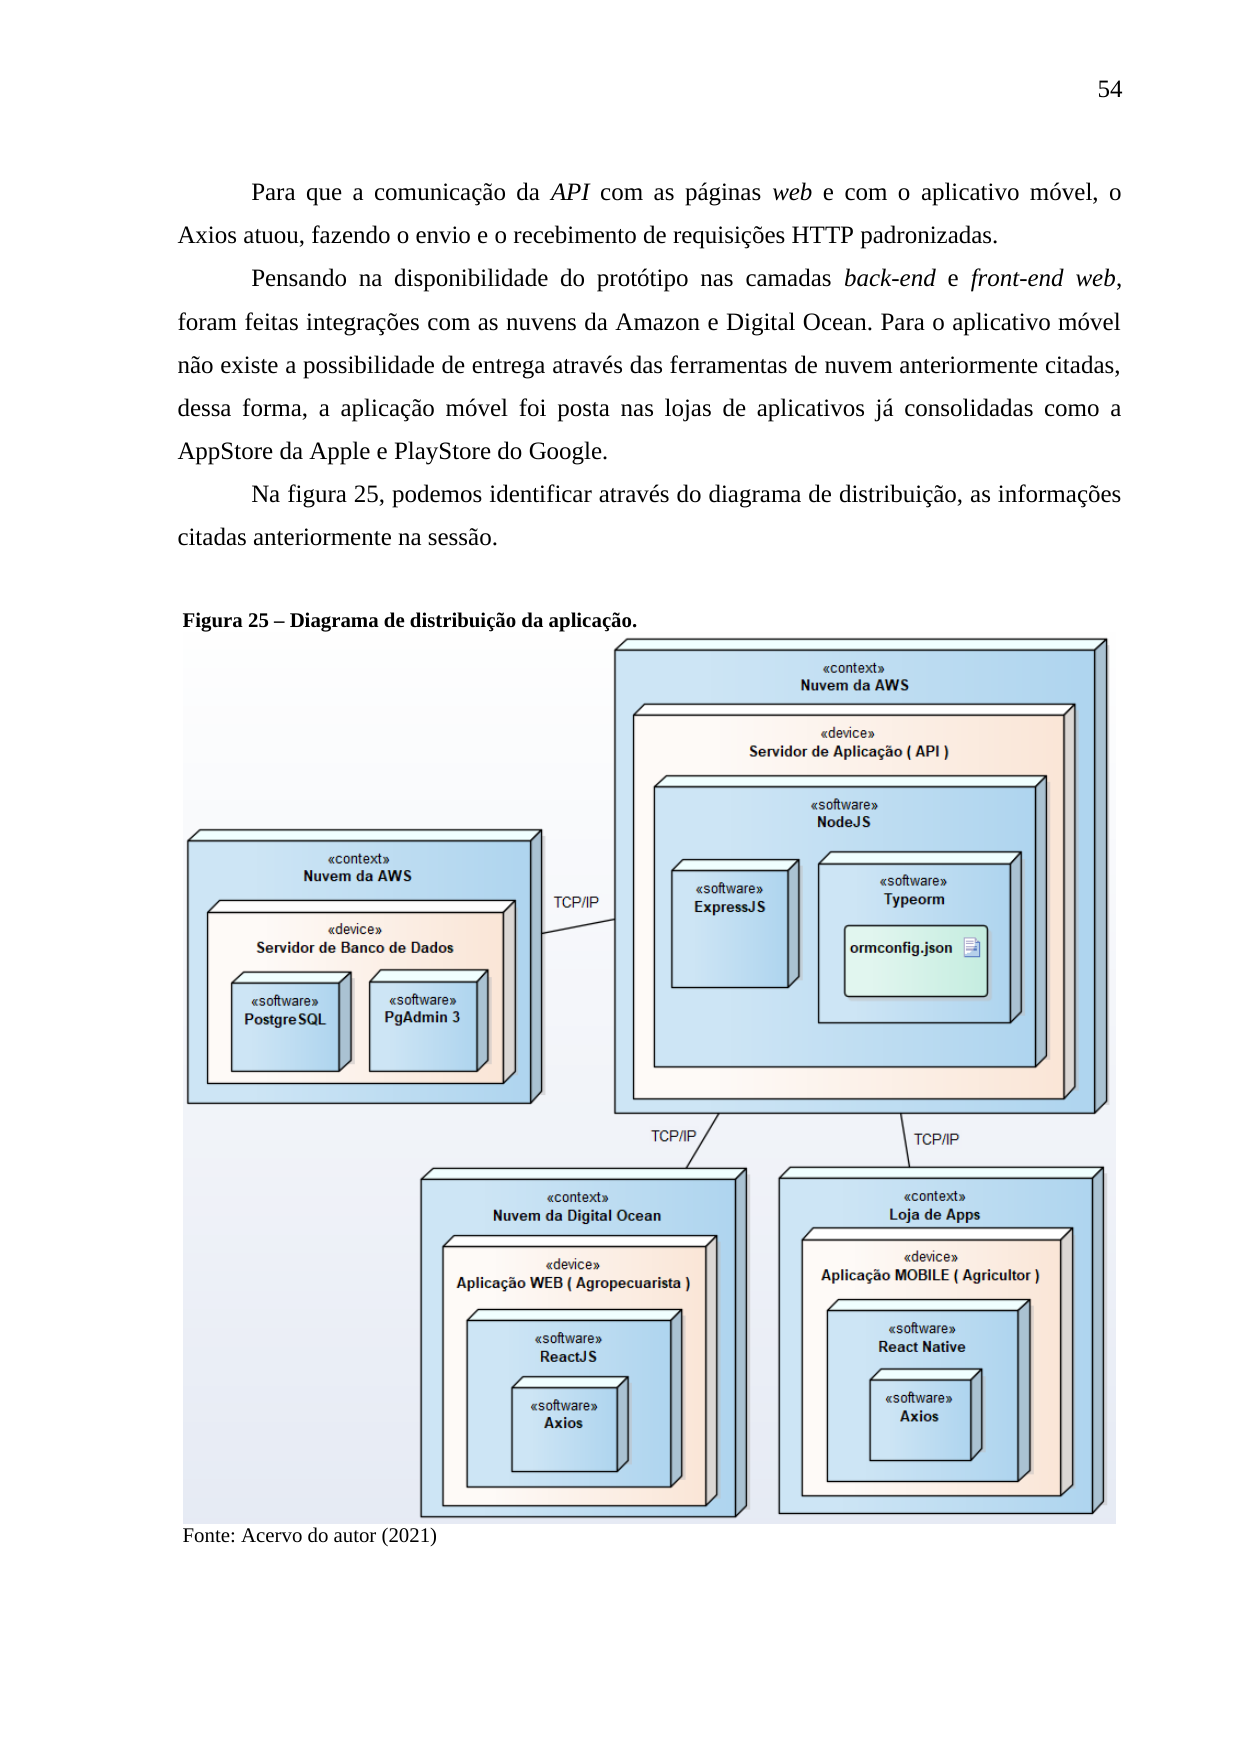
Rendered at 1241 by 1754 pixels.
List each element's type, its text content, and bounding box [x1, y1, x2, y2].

text Fonte: Acervo do autor (2021) [177, 1523, 1122, 1547]
text Para que a comunicação da API com as páginas web e com o aplicativo móvel, o Axios atuou, fazendo o envio e o recebimento de requisições HTTP padronizadas. [177, 177, 1122, 249]
picture [183, 632, 1116, 1524]
text Pensando na disponibilidade do protótipo nas camadas back-end e front-end web, foram feitas integrações com as nuvens da Amazon e Digital Ocean. Para o aplicativo móvel não existe a possibilidade de entrega através das ferramentas de nuvem anteriormente citadas, dessa forma, a aplicação móvel foi posta nas lojas de aplicativos já consolidadas como a AppStore da Apple e PlayStore do Google. [177, 263, 1122, 465]
text Figura 25 – Diagrama de distribuição da aplicação. [177, 608, 1122, 632]
text Na figura 25, podemos identificar através do diagrama de distribuição, as informações citadas anteriormente na sessão. [177, 479, 1122, 551]
